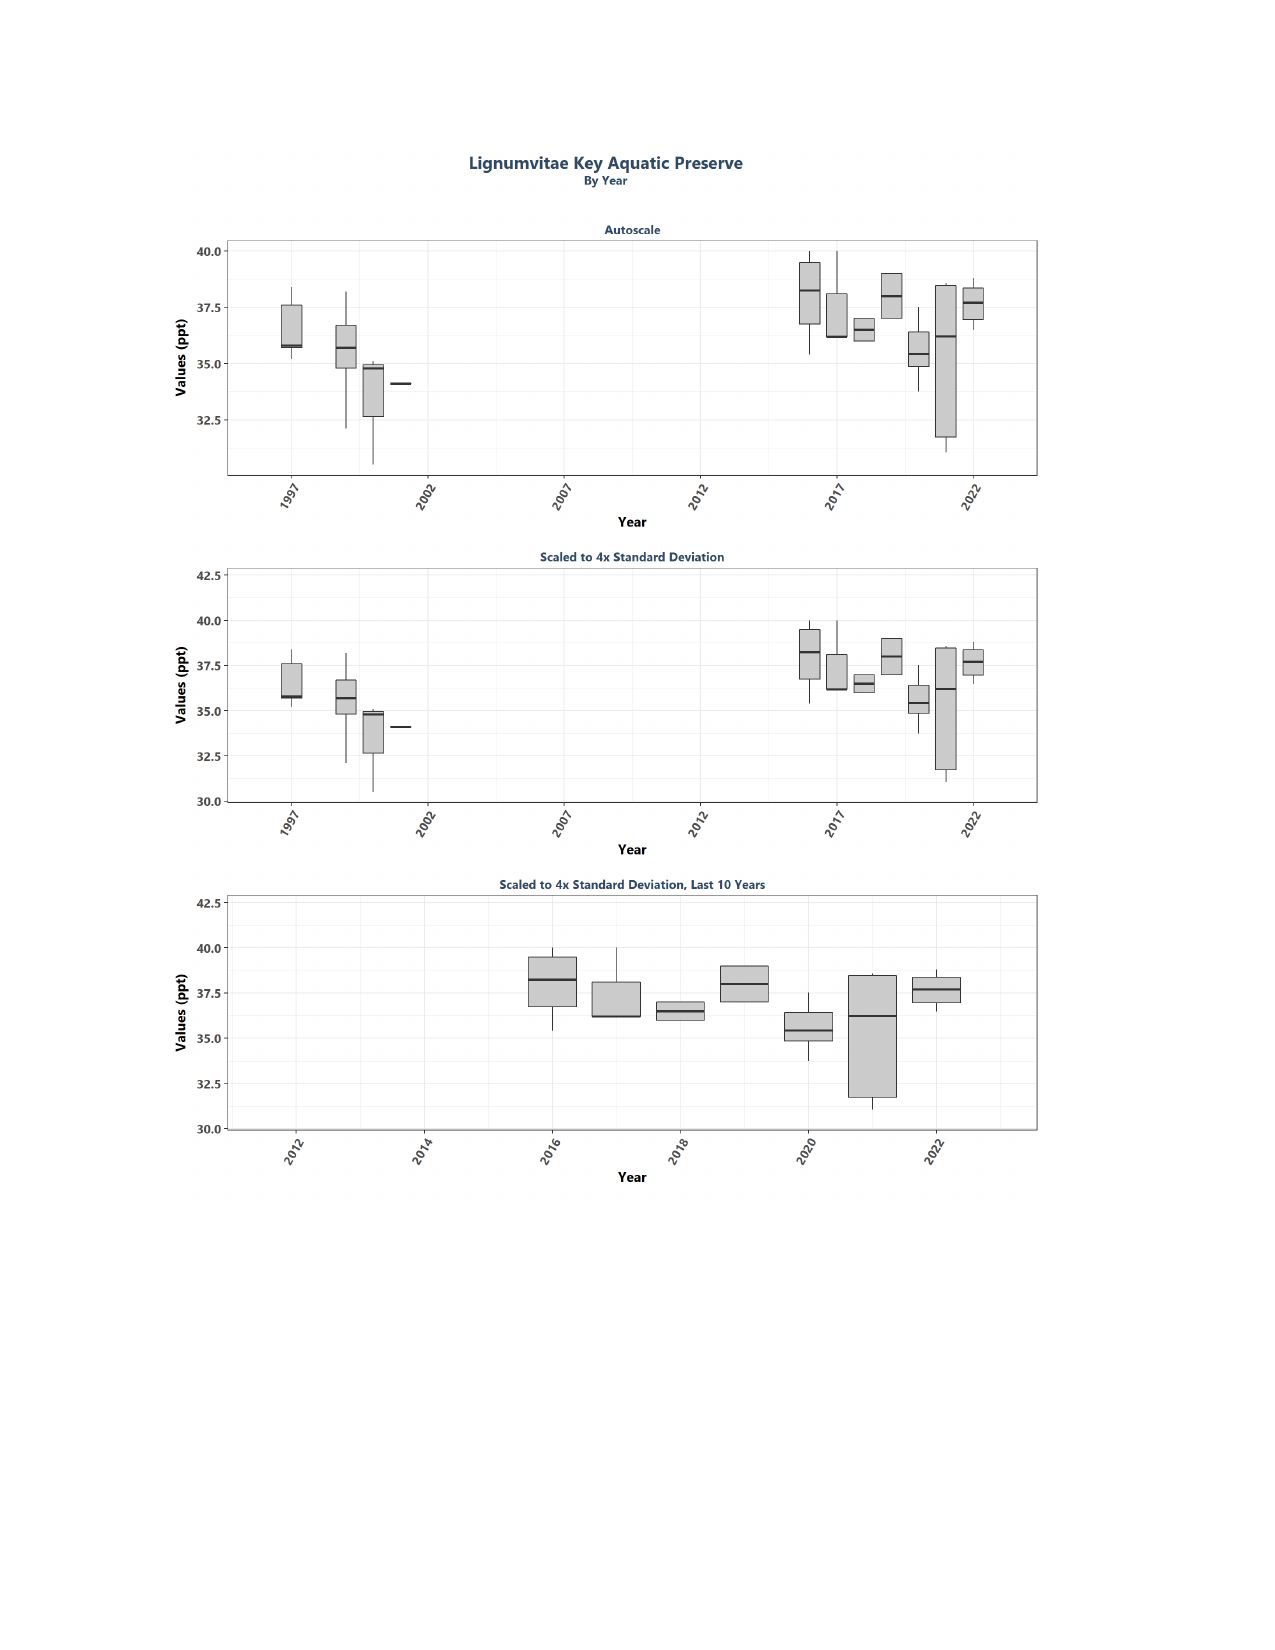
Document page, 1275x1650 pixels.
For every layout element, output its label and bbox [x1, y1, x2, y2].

picture [168, 150, 1044, 1200]
